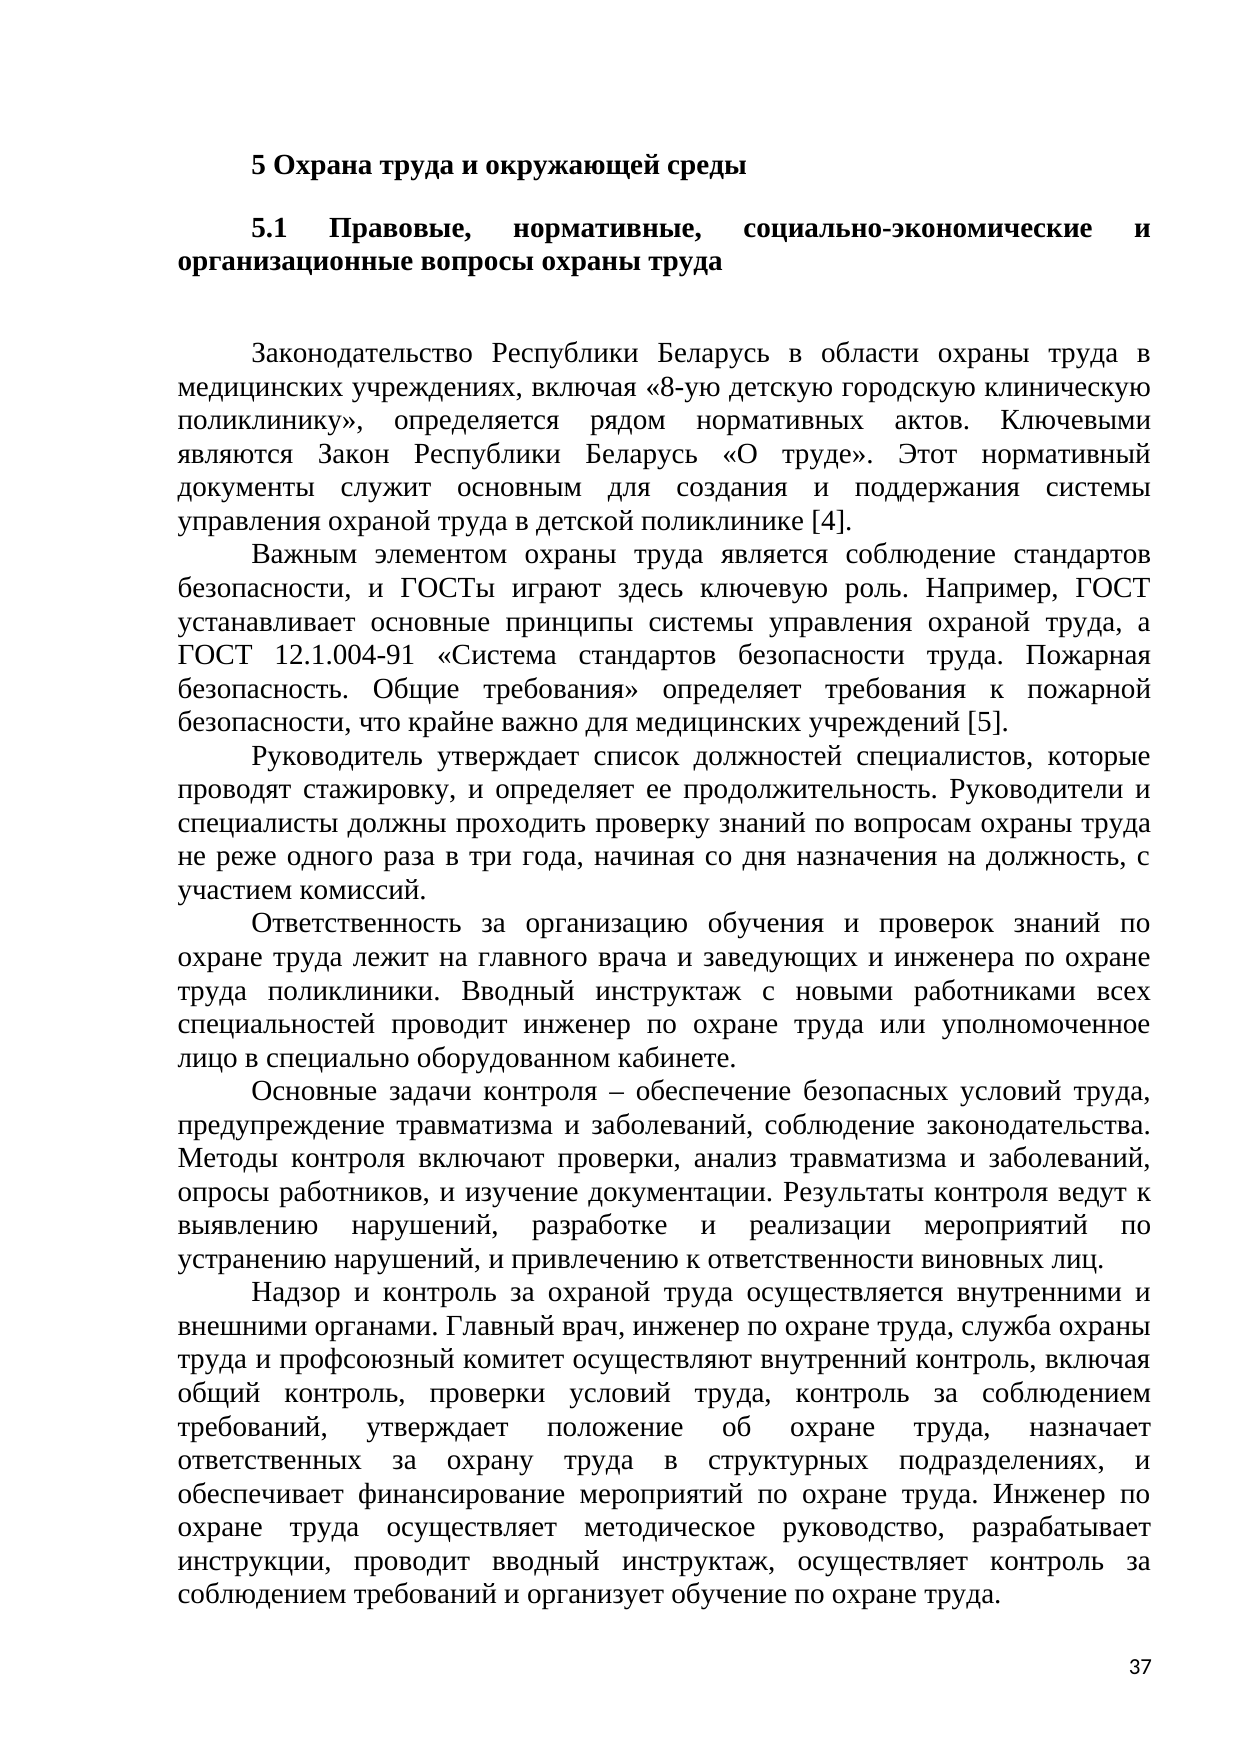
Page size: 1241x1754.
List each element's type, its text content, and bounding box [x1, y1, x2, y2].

list Важным элементом охраны труда является соблюдение стандартов безопасности, и ГОСТы играют здесь ключевую роль. Например, ГОСТ устанавливает основные принципы системы управления охраной труда, а ГОСТ 12.1.004-91 «Система стандартов безопасности труда. Пожарная безопасность. Общие требования» определяет требования к пожарной безопасности, что крайне важно для медицинских учреждений [5]. [177, 537, 1152, 738]
list Законодательство Республики Беларусь в области охраны труда в медицинских учреждениях, включая «8-ую детскую городскую клиническую поликлинику», определяется рядом нормативных актов. Ключевыми являются Закон Республики Беларусь «О труде». Этот нормативный документы служит основным для создания и поддержания системы управления охраной труда в детской поликлинике [4]. [177, 335, 1152, 537]
list Основные задачи контроля – обеспечение безопасных условий труда, предупреждение травматизма и заболеваний, соблюдение законодательства. Методы контроля включают проверки, анализ травматизма и заболеваний, опросы работников, и изучение документации. Результаты контроля ведут к выявлению нарушений, разработке и реализации мероприятий по устранению нарушений, и привлечению к ответственности виновных лиц. [177, 1073, 1152, 1274]
list Руководитель утверждает список должностей специалистов, которые проводят стажировку, и определяет ее продолжительность. Руководители и специалисты должны проходить проверку знаний по вопросам охраны труда не реже одного раза в три года, начиная со дня назначения на должность, с участием комиссий. [177, 738, 1152, 906]
text 5 Охрана труда и окружающей среды [251, 147, 1152, 181]
list Надзор и контроль за охраной труда осуществляется внутренними и внешними органами. Главный врач, инженер по охране труда, служба охраны труда и профсоюзный комитет осуществляют внутренний контроль, включая общий контроль, проверки условий труда, контроль за соблюдением требований, утверждает положение об охране труда, назначает ответственных за охрану труда в структурных подразделениях, и обеспечивает финансирование мероприятий по охране труда. Инженер по охране труда осуществляет методическое руководство, разрабатывает инструкции, проводит вводный инструктаж, осуществляет контроль за соблюдением требований и организует обучение по охране труда. [177, 1274, 1152, 1610]
text 5.1 Правовые, нормативные, социально-экономические и организационные вопросы охраны труда [177, 210, 1152, 277]
list Ответственность за организацию обучения и проверок знаний по охране труда лежит на главного врача и заведующих и инженера по охране труда поликлиники. Вводный инструктаж с новыми работниками всех специальностей проводит инженер по охране труда или уполномоченное лицо в специально оборудованном кабинете. [177, 906, 1152, 1073]
